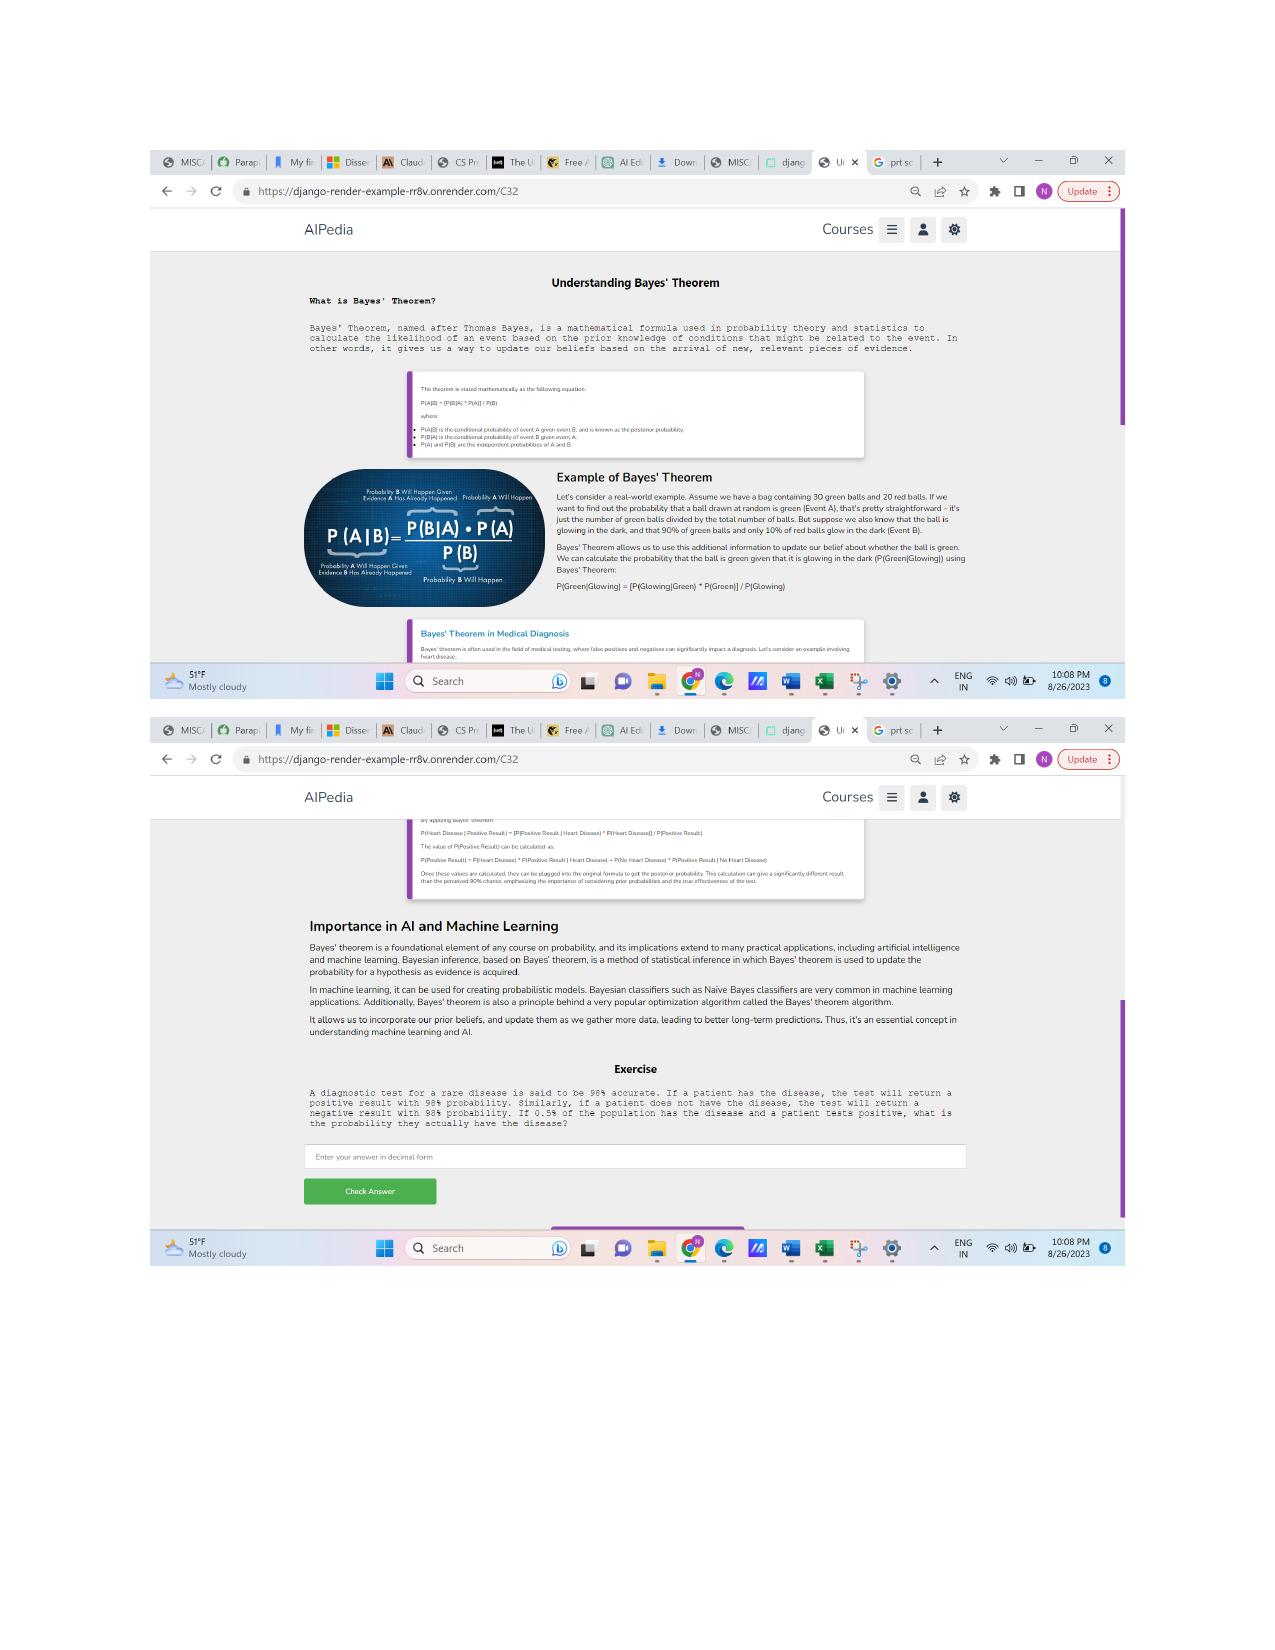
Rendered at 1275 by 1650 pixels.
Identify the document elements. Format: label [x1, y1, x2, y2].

picture [150, 150, 1125, 699]
picture [150, 717, 1125, 1266]
